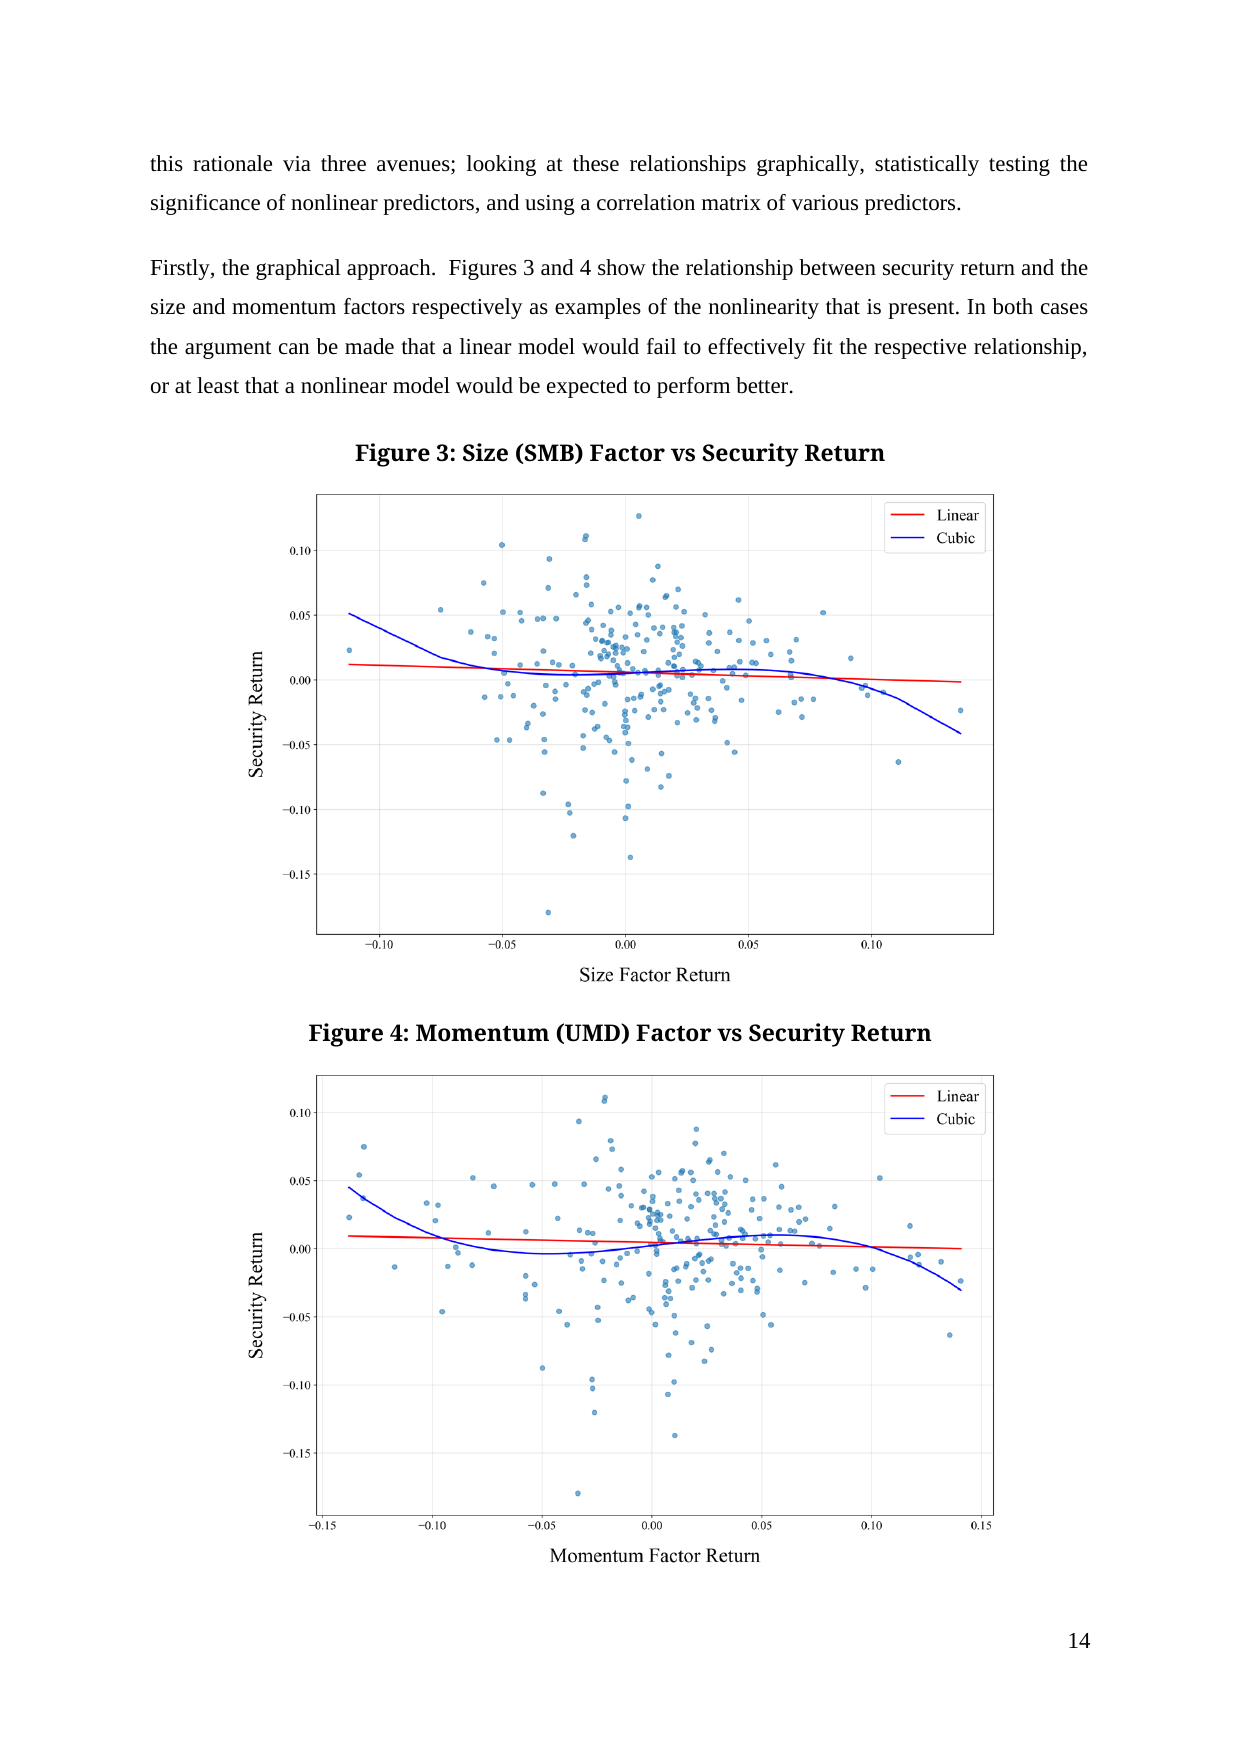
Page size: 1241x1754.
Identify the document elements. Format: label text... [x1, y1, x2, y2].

text Firstly, the graphical approach. Figures 3 and 4 show the relationship between security return and the size and momentum factors respectively as examples of the nonlinearity that is present. In both cases the argument can be made that a linear model would fail to effectively fit the respective relationship, or at least that a nonlinear model would be expected to perform better. [150, 254, 1090, 399]
picture [242, 488, 998, 991]
picture [242, 1069, 998, 1572]
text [150, 150, 1090, 216]
